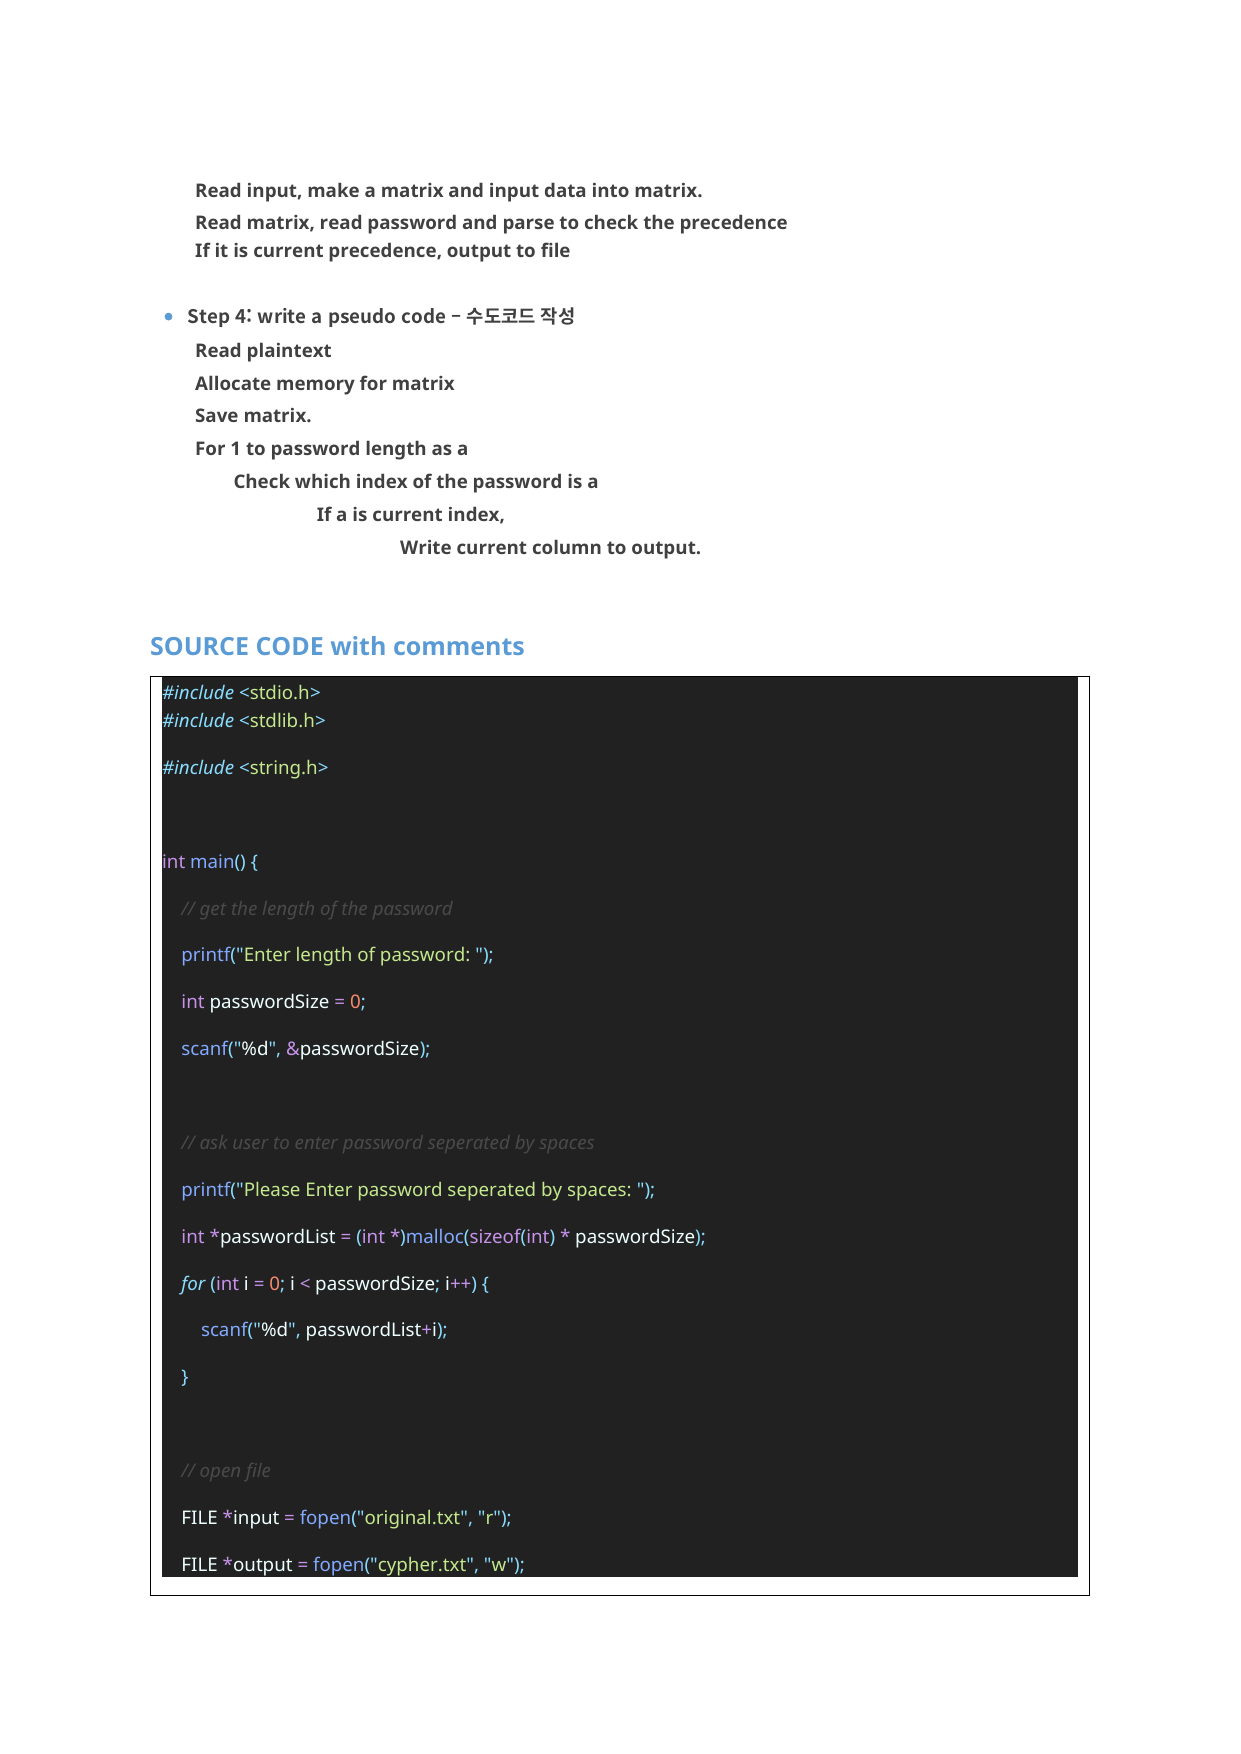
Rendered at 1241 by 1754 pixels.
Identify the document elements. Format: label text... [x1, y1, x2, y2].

text If a is current index, [195, 505, 1090, 526]
subtitle SOURCE CODE with comments [150, 629, 1090, 663]
text Save matrix. [195, 407, 1090, 427]
text Write current column to output. [195, 538, 1090, 559]
list Step 4: write a pseudo code – 수도코드 작성 [165, 307, 1090, 328]
text If it is current precedence, output to file [195, 241, 1090, 261]
list Read matrix, read password and parse to check the precedence [195, 209, 1090, 234]
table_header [151, 677, 1089, 1595]
list Read input, make a matrix and input data into matrix. [195, 177, 1090, 203]
text For 1 to password length as a [195, 439, 1090, 460]
text Read plaintext [195, 341, 1090, 361]
text Allocate memory for matrix [195, 374, 1090, 394]
text Check which index of the password is a [195, 472, 1090, 493]
